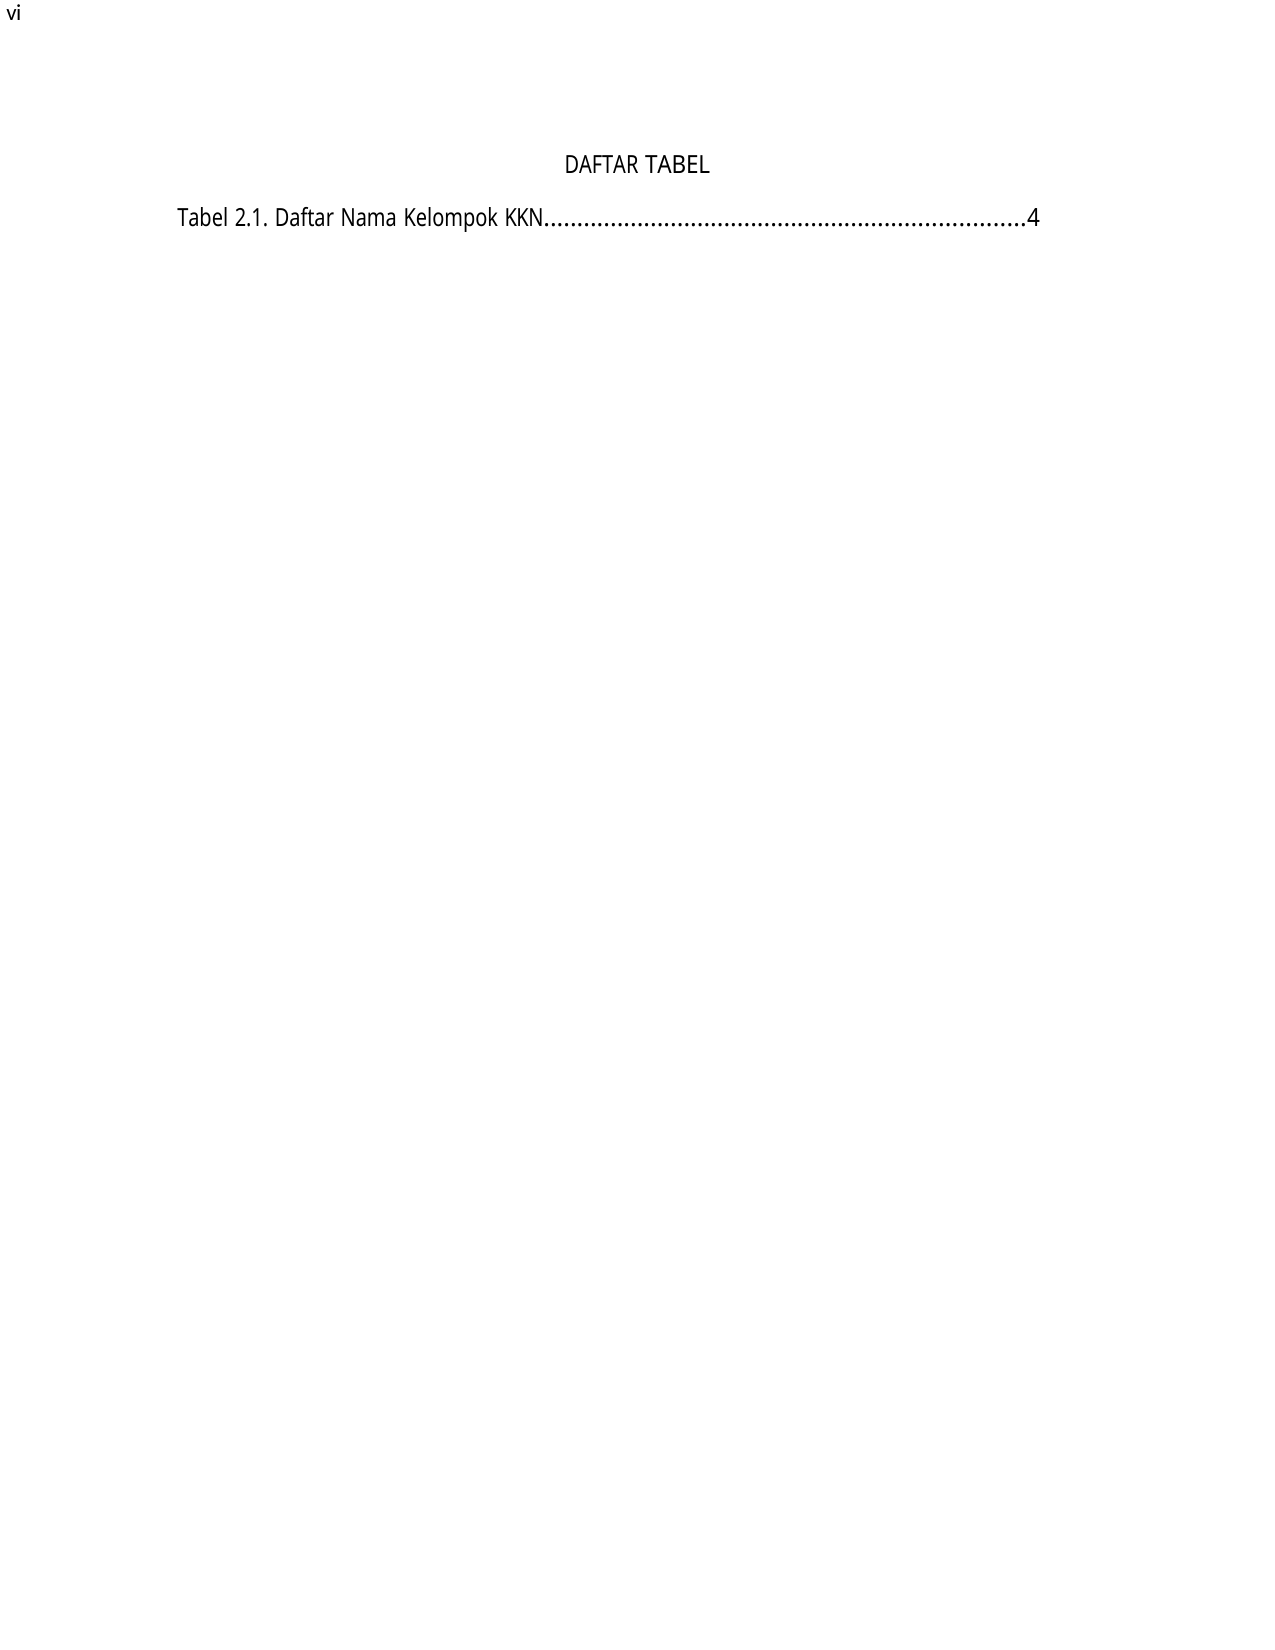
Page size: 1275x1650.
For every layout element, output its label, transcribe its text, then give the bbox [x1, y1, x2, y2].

text DAFTAR TABEL [158, 147, 1117, 181]
text Tabel 2.1. Daftar Nama Kelompok KKN 4 [177, 199, 1117, 233]
